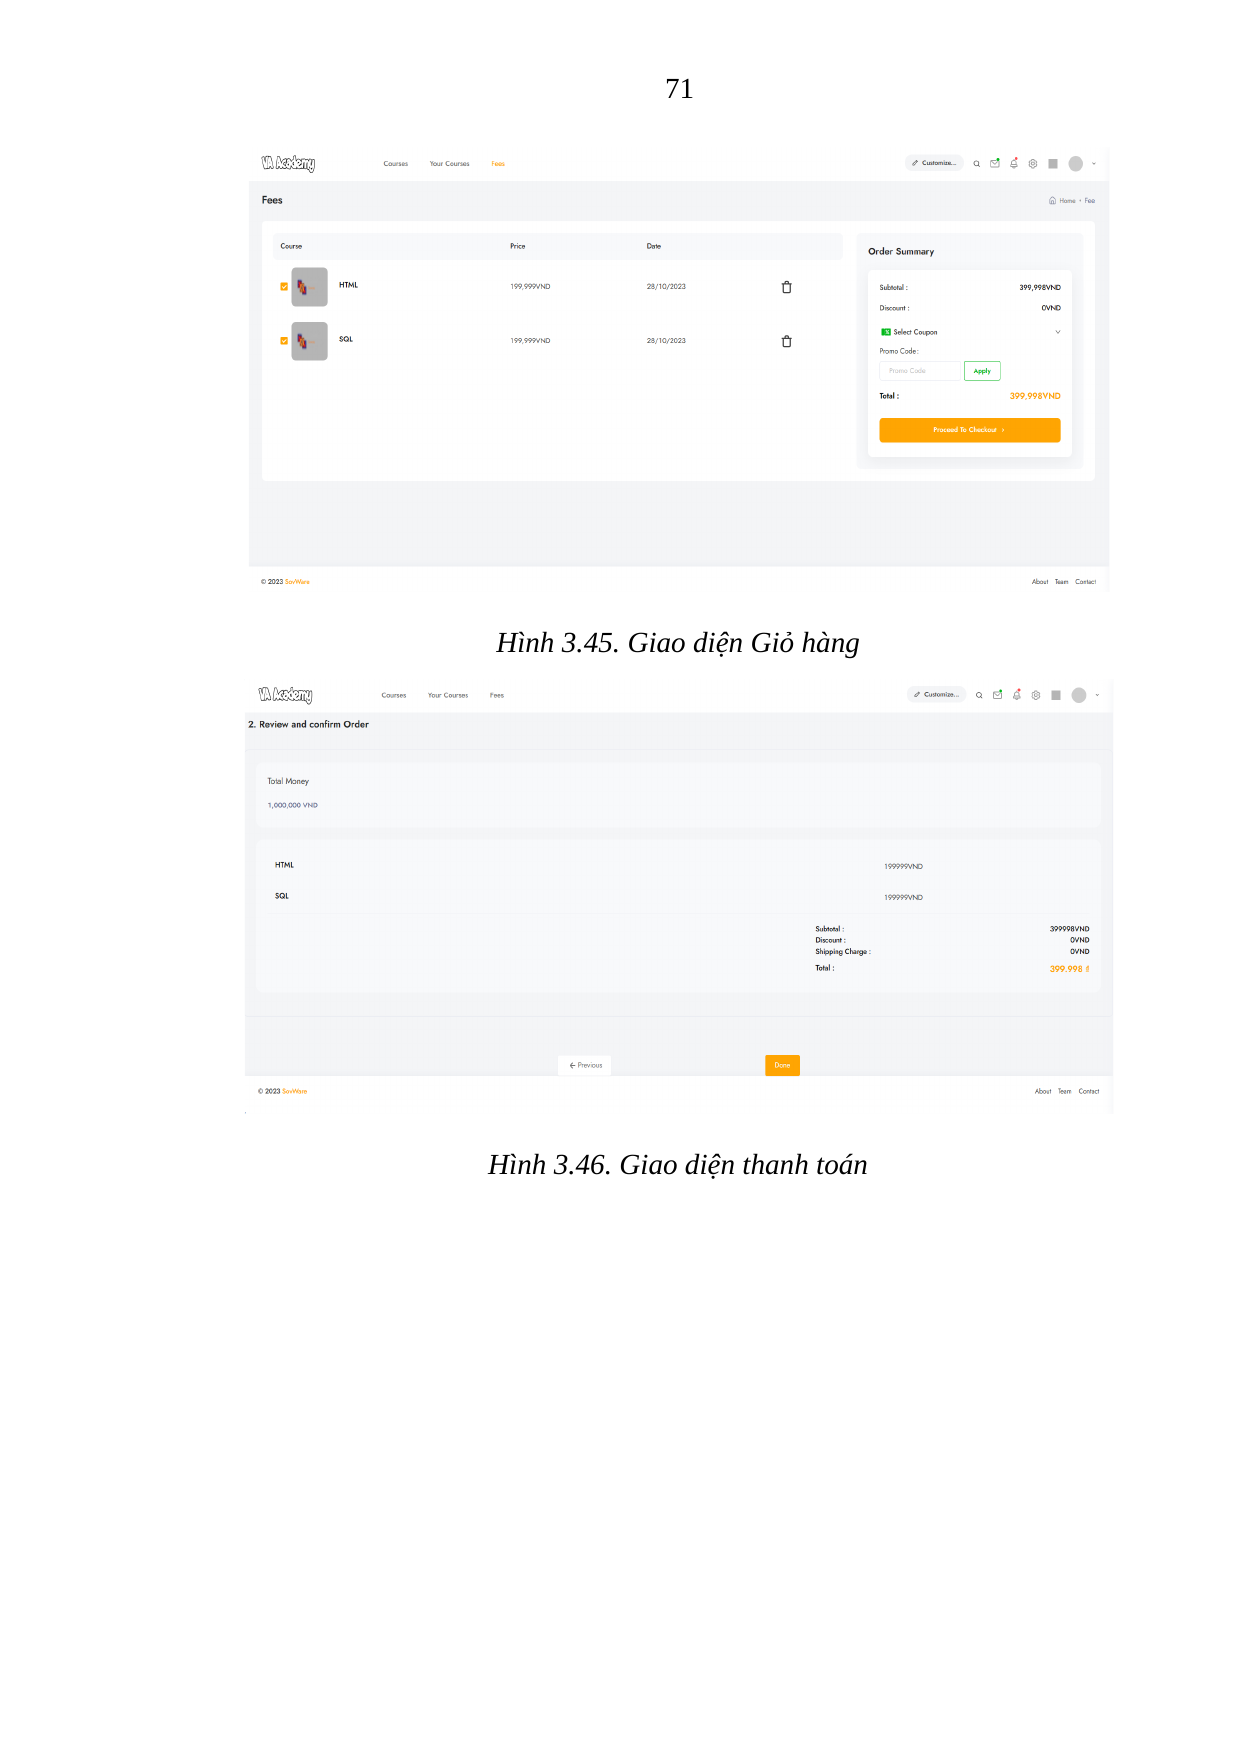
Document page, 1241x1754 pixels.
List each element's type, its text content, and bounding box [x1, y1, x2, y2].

picture [244, 679, 1114, 1114]
picture [248, 147, 1110, 592]
